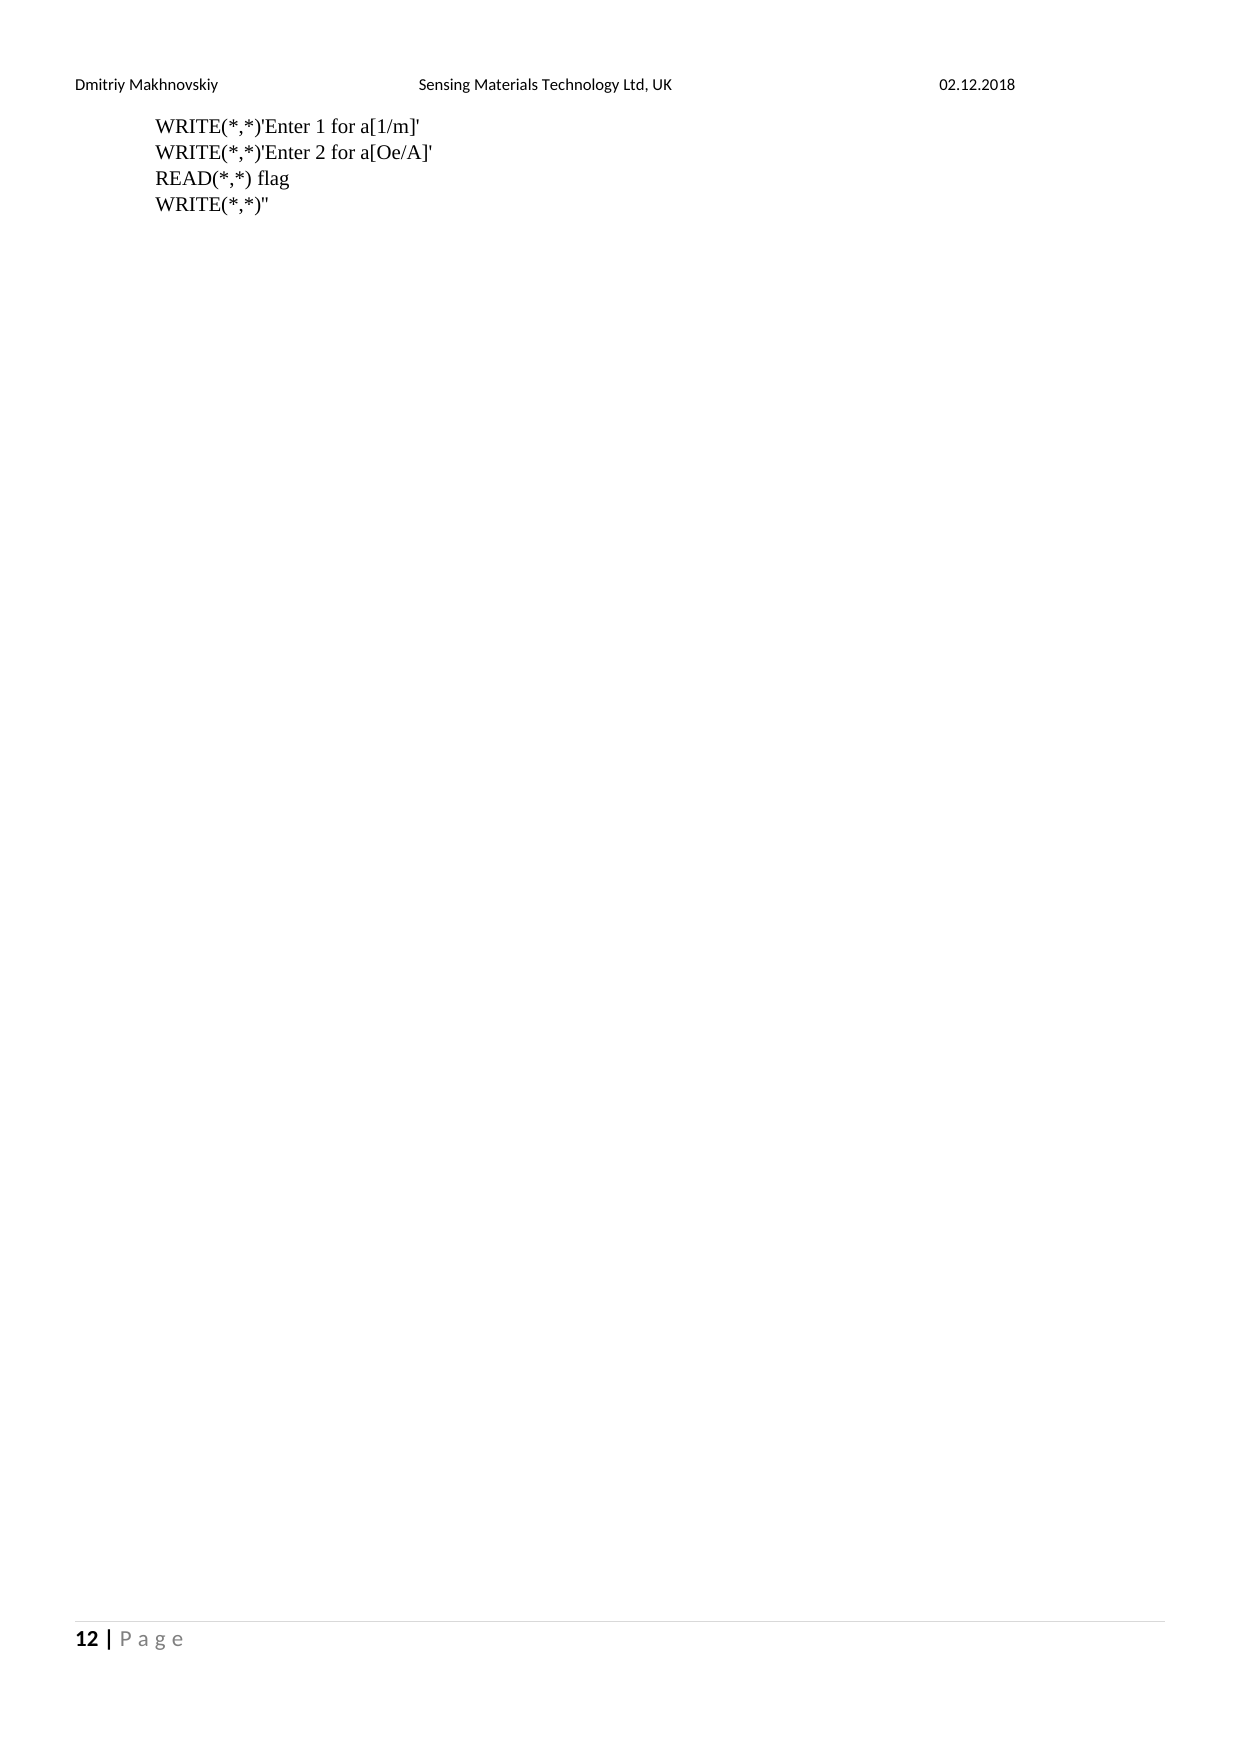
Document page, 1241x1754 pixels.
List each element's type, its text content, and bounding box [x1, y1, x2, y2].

text WRITE(*,*)'' [75, 192, 1165, 216]
text READ(*,*) flag [75, 166, 1165, 190]
text WRITE(*,*)'Enter 1 for a[1/m]' [75, 114, 1165, 138]
text WRITE(*,*)'Enter 2 for a[Oe/A]' [75, 140, 1165, 164]
